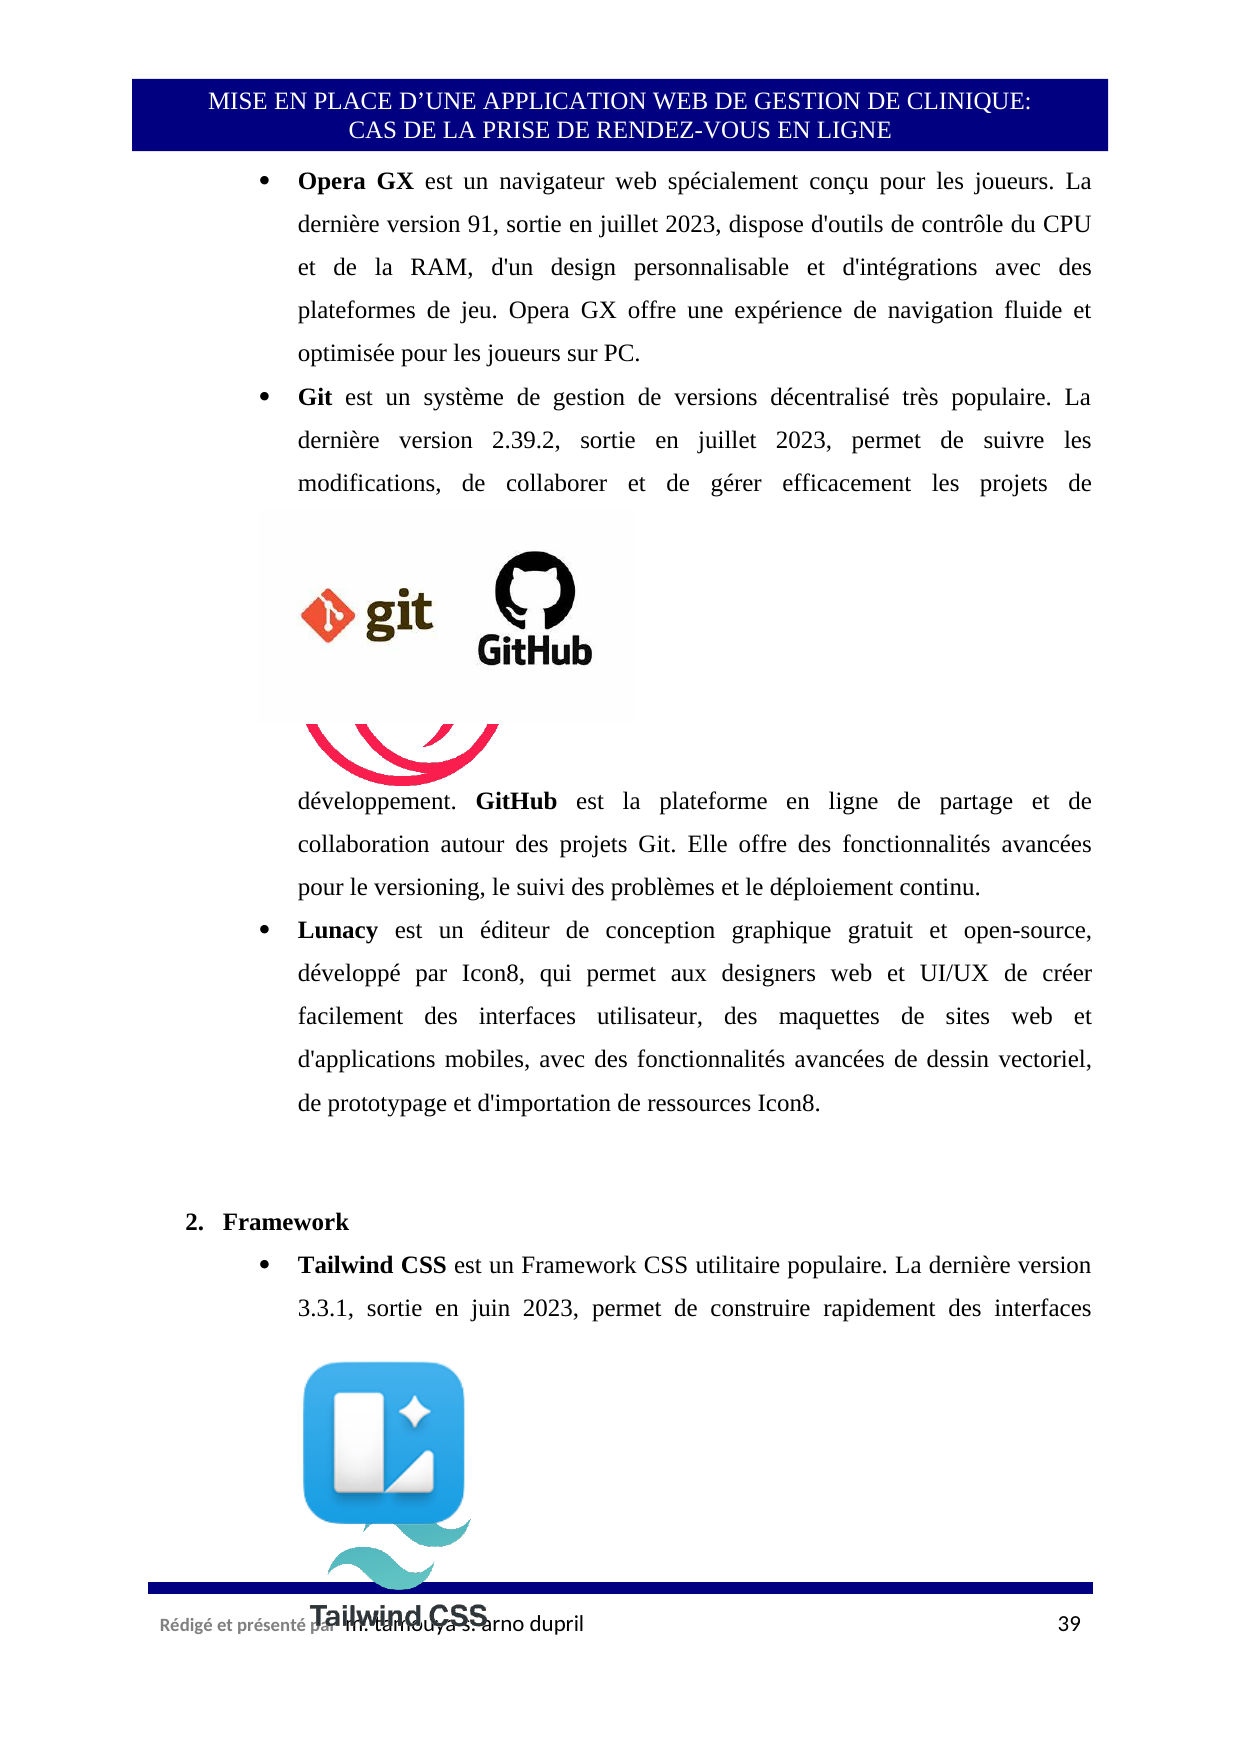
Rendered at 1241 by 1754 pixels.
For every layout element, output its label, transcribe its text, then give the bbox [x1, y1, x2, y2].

picture [228, 1336, 540, 1671]
picture [257, 510, 637, 786]
list Git est un système de gestion de versions décentralisé très populaire. La dernière version 2.39.2, sortie en juillet 2023, permet de suivre les modifications, de collaborer et de gérer efficacement les projets de développement. GitHub est la plateforme en ligne de partage et de collaboration autour des projets Git. Elle offre des fonctionnalités avancées pour le versioning, le suivi des problèmes et le déploiement continu. [260, 382, 1093, 901]
list Framework [185, 1207, 1093, 1236]
list Opera GX est un navigateur web spécialement conçu pour les joueurs. La dernière version 91, sortie en juillet 2023, dispose d'outils de contrôle du CPU et de la RAM, d'un design personnalisable et d'intégrations avec des plateformes de jeu. Opera GX offre une expérience de navigation fluide et optimisée pour les joueurs sur PC. [260, 152, 1093, 367]
list Lunacy est un éditeur de conception graphique gratuit et open-source, développé par Icon8, qui permet aux designers web et UI/UX de créer facilement des interfaces utilisateur, des maquettes de sites web et d'applications mobiles, avec des fonctionnalités avancées de dessin vectoriel, de prototypage et d'importation de ressources Icon8. [260, 915, 1093, 1116]
